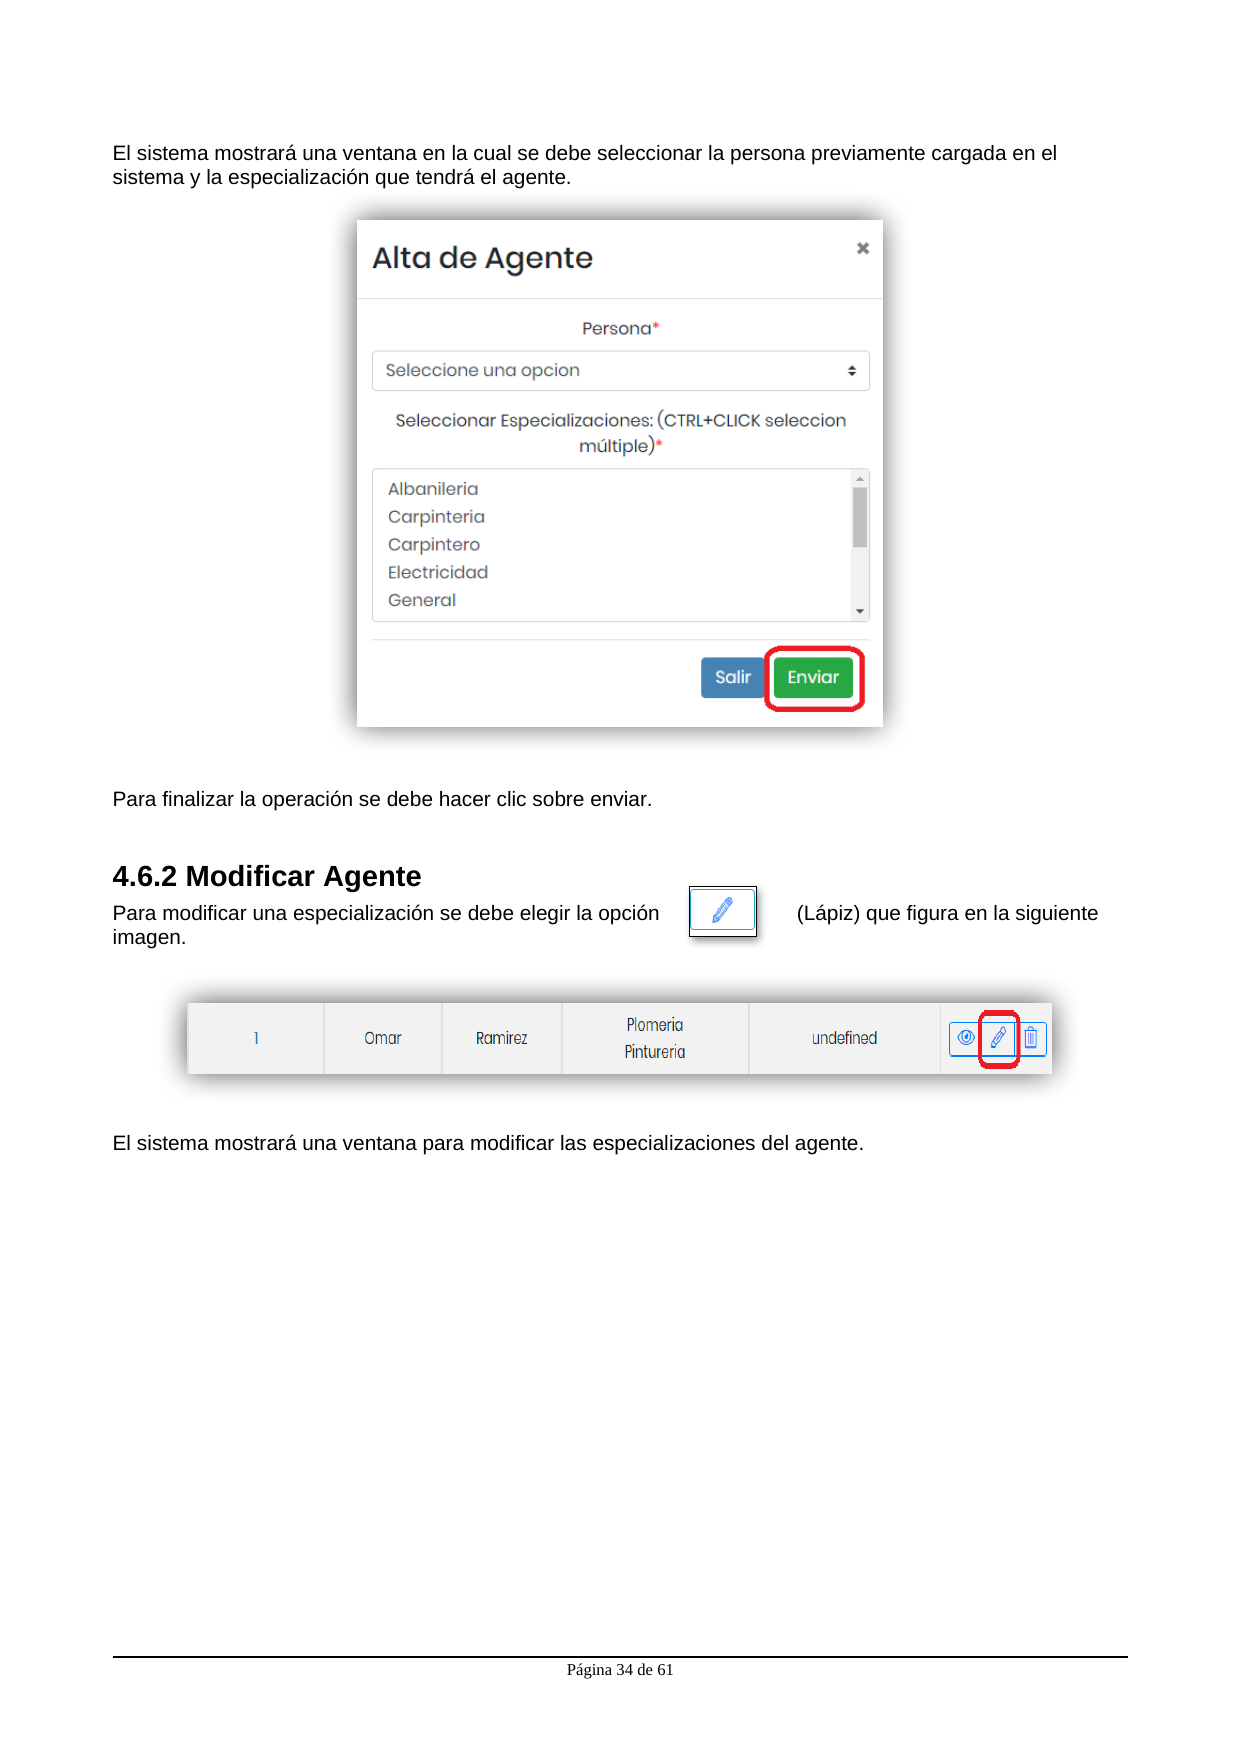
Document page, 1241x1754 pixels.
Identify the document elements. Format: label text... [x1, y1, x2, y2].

text Para modificar una especialización se debe elegir la opción (Lápiz) que figura en la siguiente imagen. [112, 901, 1128, 948]
picture [187, 1003, 1052, 1074]
text El sistema mostrará una ventana para modificar las especializaciones del agente. [112, 1131, 1128, 1155]
text El sistema mostrará una ventana en la cual se debe seleccionar la persona previamente cargada en el sistema y la especialización que tendrá el agente. [112, 141, 1128, 189]
picture [357, 220, 883, 727]
picture [690, 887, 756, 936]
text 4.6.2 Modificar Agente [112, 859, 1128, 892]
text Para finalizar la operación se debe hacer clic sobre enviar. [112, 787, 1128, 811]
